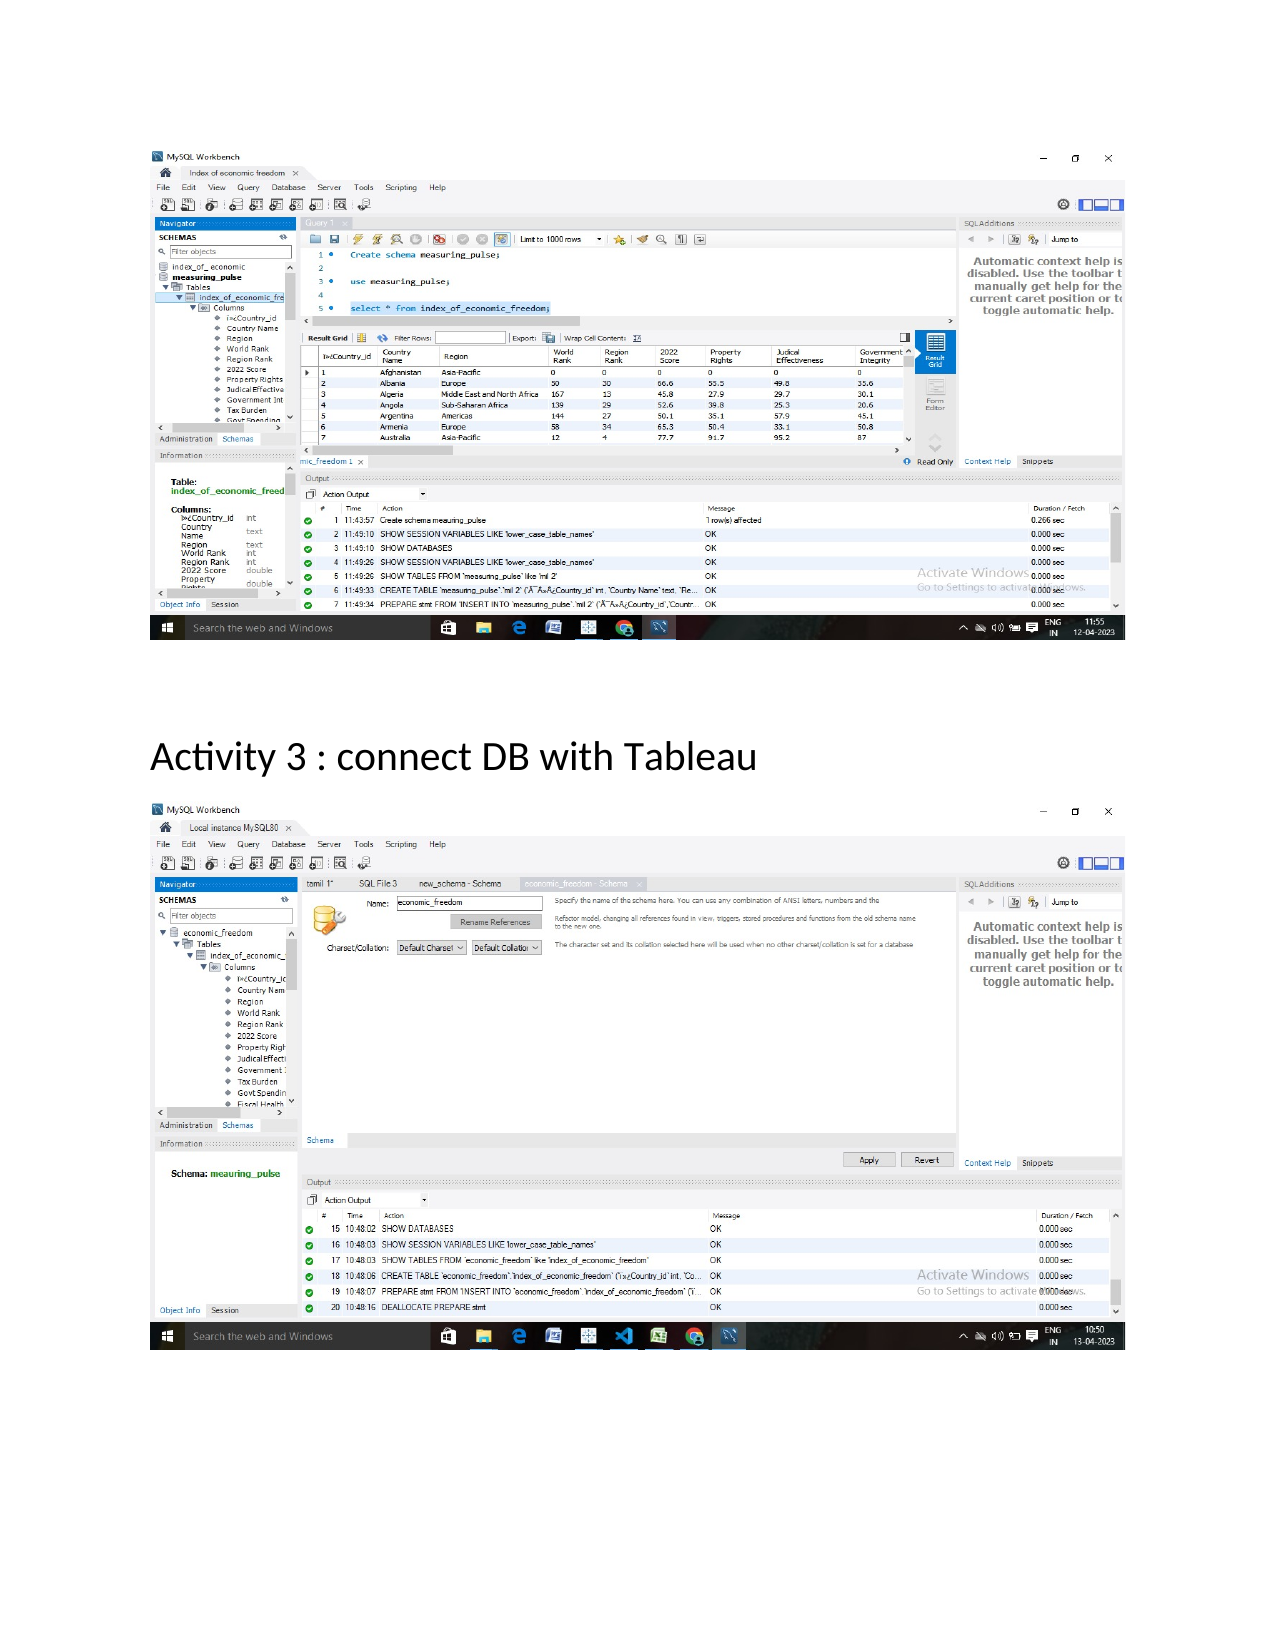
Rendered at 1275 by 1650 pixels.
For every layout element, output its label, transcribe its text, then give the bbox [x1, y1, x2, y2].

picture [150, 801, 1125, 1350]
picture [150, 150, 1125, 640]
text Activity 3 : connect DB with Tableau [150, 730, 1125, 781]
